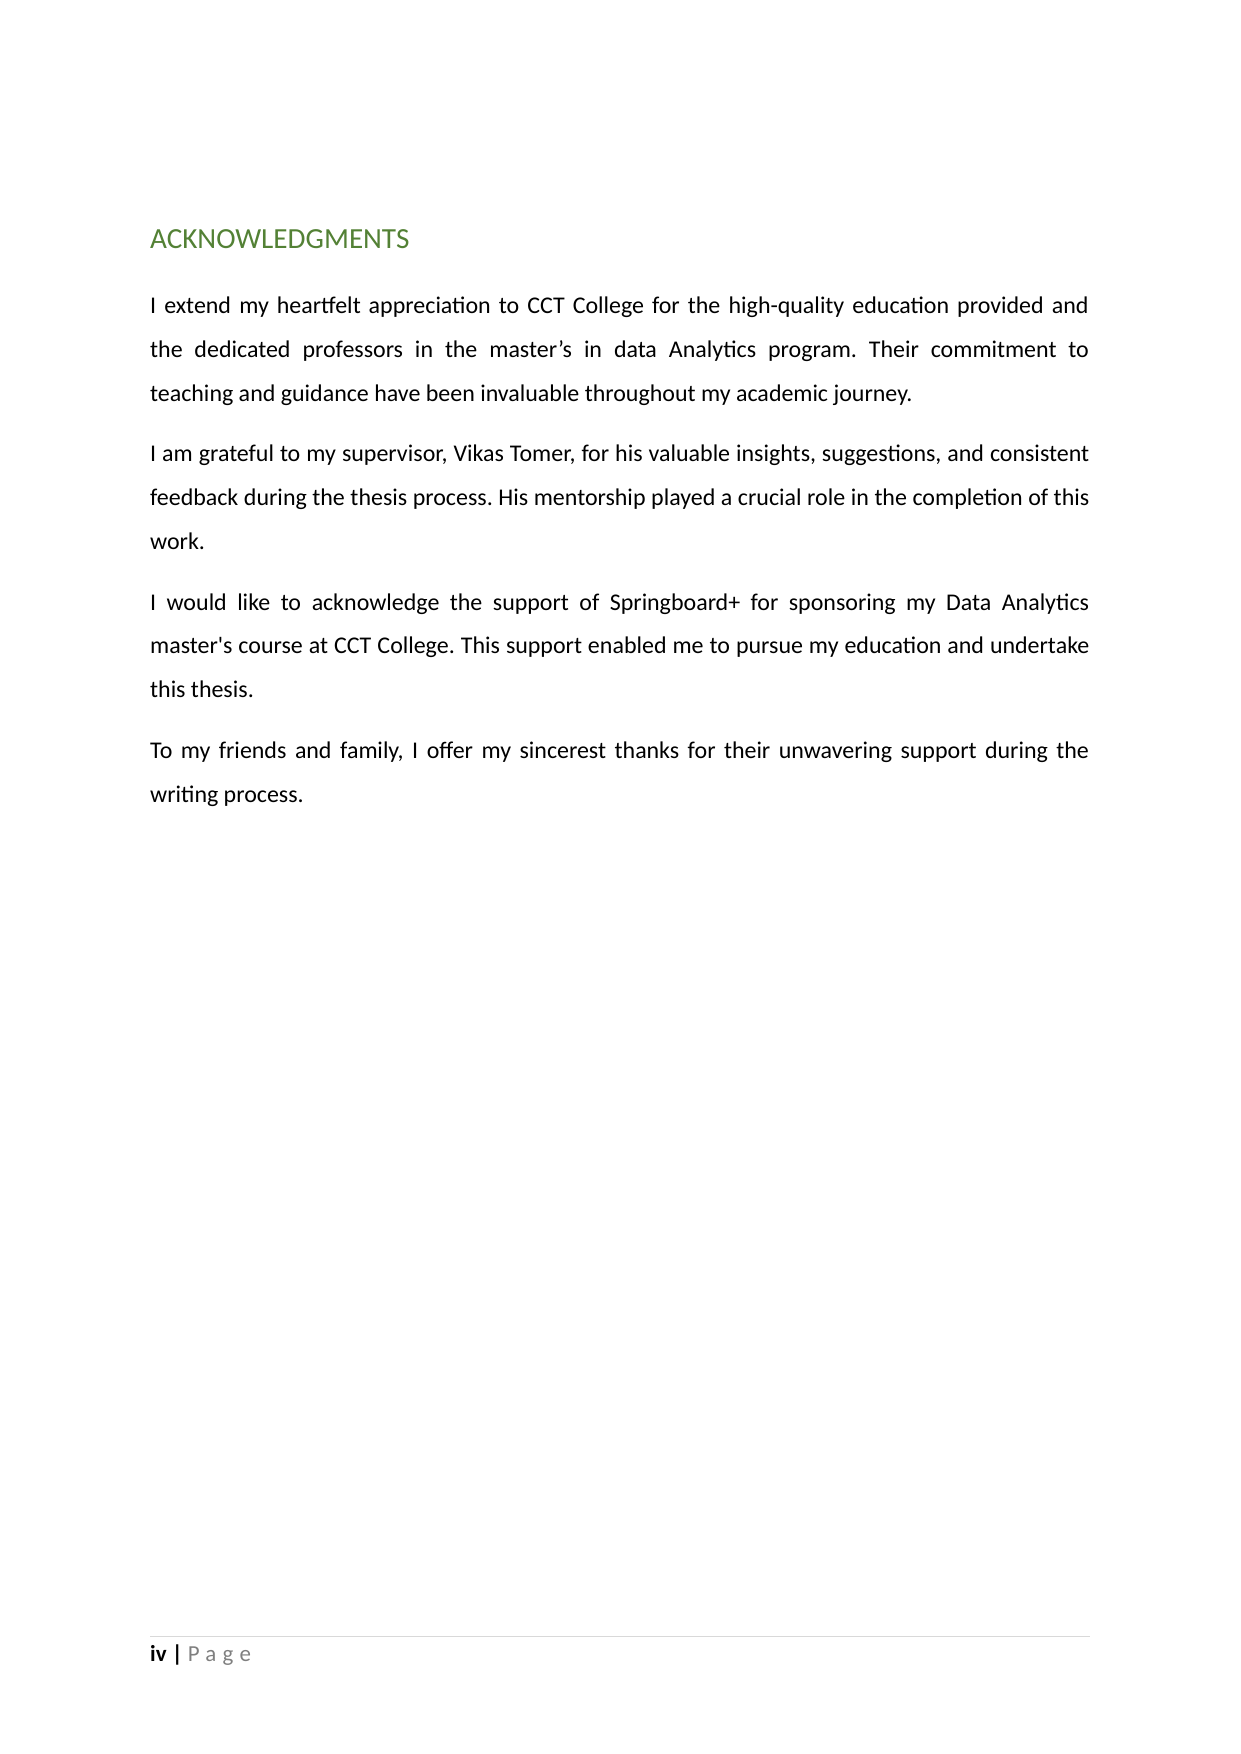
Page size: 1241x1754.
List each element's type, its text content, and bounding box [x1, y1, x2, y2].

text I would like to acknowledge the support of Springboard+ for sponsoring my Data Analytics master's course at CCT College. This support enabled me to pursue my education and undertake this thesis. [150, 587, 1090, 704]
text To my friends and family, I offer my sincerest thanks for their unwavering support during the writing process. [150, 735, 1090, 808]
text I am grateful to my supervisor, Vikas Tomer, for his valuable insights, suggestions, and consistent feedback during the thesis process. His mentorship played a crucial role in the completion of this work. [150, 438, 1090, 555]
text ACKNOWLEDGMENTS [150, 220, 1090, 256]
text I extend my heartfelt appreciation to CCT College for the high-quality education provided and the dedicated professors in the master’s in data Analytics program. Their commitment to teaching and guidance have been invaluable throughout my academic journey. [150, 290, 1090, 407]
